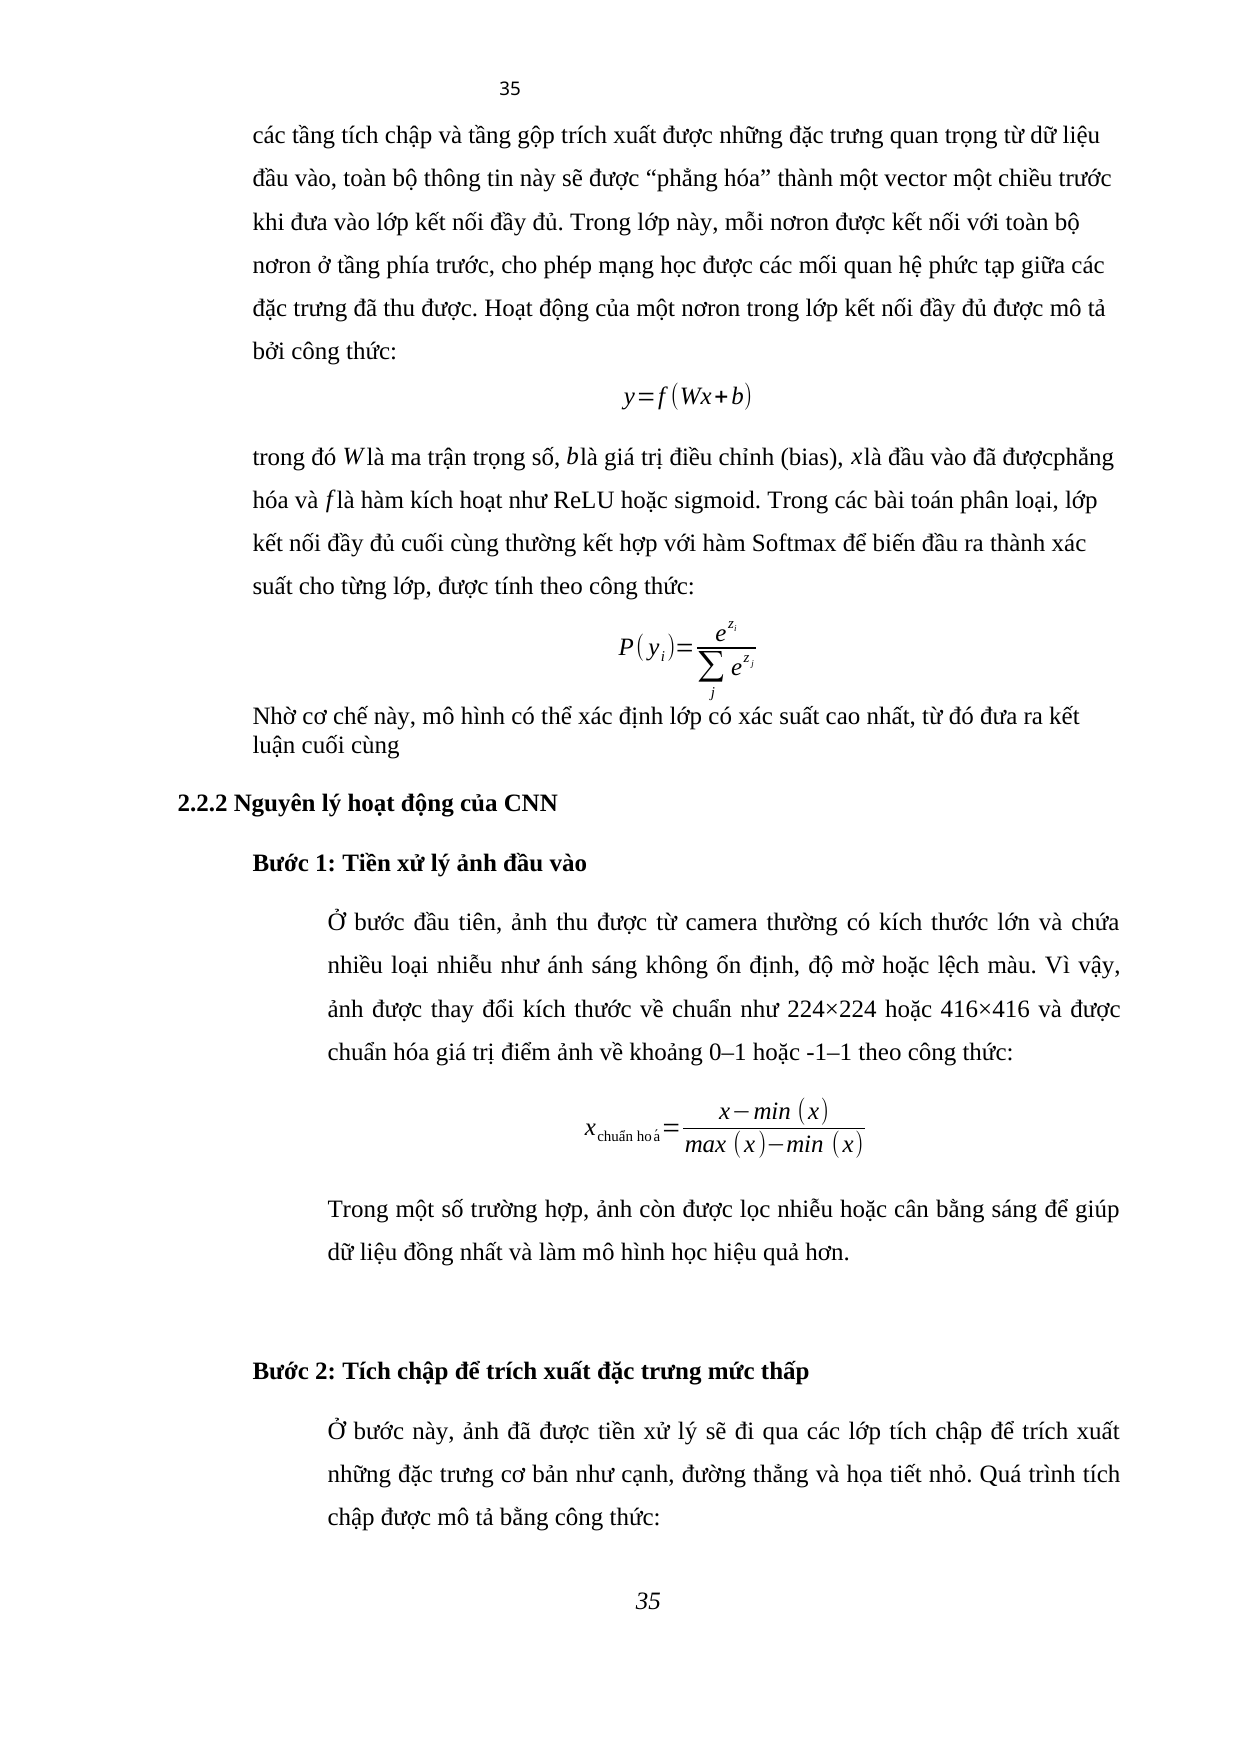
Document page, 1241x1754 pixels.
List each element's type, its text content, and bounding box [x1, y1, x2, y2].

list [252, 120, 1121, 365]
text Trong một số trường hợp, ảnh còn được lọc nhiễu hoặc cân bằng sáng để giúp dữ liệu đồng nhất và làm mô hình học hiệu quả hơn. [327, 1194, 1121, 1266]
text Bước 1: Tiền xử lý ảnh đầu vào [177, 848, 1121, 876]
text Ở bước đầu tiên, ảnh thu được từ camera thường có kích thước lớn và chứa nhiều loại nhiễu như ánh sáng không ổn định, độ mờ hoặc lệch màu. Vì vậy, ảnh được thay đổi kích thước về chuẩn như 224×224 hoặc 416×416 và được chuẩn hóa giá trị điểm ảnh về khoảng 0–1 hoặc -1–1 theo công thức: [327, 907, 1121, 1066]
text Bước 2: Tích chập để trích xuất đặc trưng mức thấp [177, 1356, 1121, 1385]
text 2.2.2 Nguyên lý hoạt động của CNN [177, 788, 1121, 817]
text Ở bước này, ảnh đã được tiền xử lý sẽ đi qua các lớp tích chập để trích xuất những đặc trưng cơ bản như cạnh, đường thẳng và họa tiết nhỏ. Quá trình tích chập được mô tả bằng công thức: [327, 1416, 1121, 1531]
list trong đó là ma trận trọng số, là giá trị điều chỉnh (bias), là đầu vào đã đượcphẳng hóa và là hàm kích hoạt như ReLU hoặc sigmoid. Trong các bài toán phân loại, lớp kết nối đầy đủ cuối cùng thường kết hợp với hàm Softmax để biến đầu ra thành xác suất cho từng lớp, được tính theo công thức: [252, 442, 1121, 600]
list Nhờ cơ chế này, mô hình có thể xác định lớp có xác suất cao nhất, từ đó đưa ra kết luận cuối cùng [252, 701, 1121, 759]
